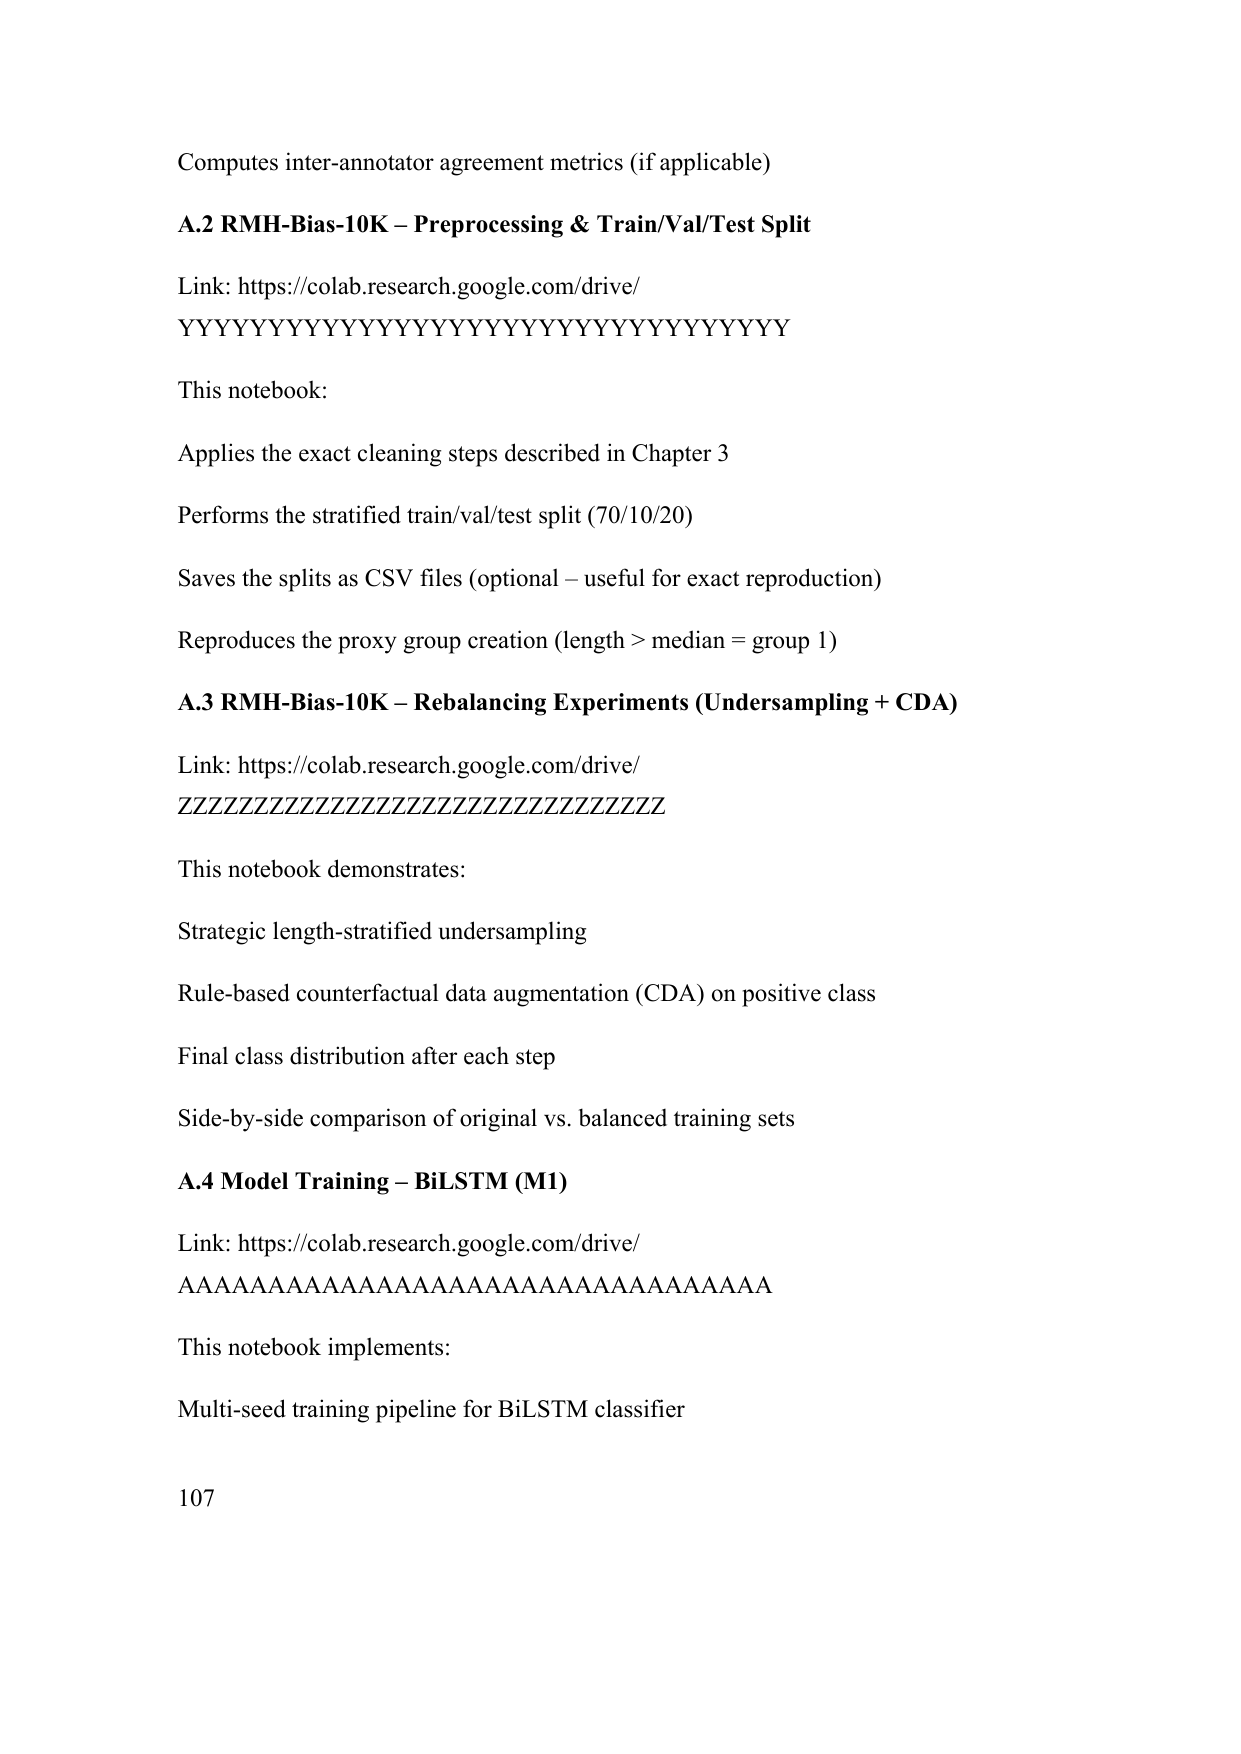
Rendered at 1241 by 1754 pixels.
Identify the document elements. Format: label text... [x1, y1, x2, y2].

text This notebook demonstrates: [177, 855, 1092, 882]
text This notebook implements: [177, 1333, 1092, 1361]
text Performs the stratified train/val/test split (70/10/20) [177, 501, 1092, 529]
text Applies the exact cleaning steps described in Chapter 3 [177, 439, 1092, 467]
text Saves the splits as CSV files (optional – useful for exact reproduction) [177, 564, 1092, 591]
text This notebook: [177, 376, 1092, 404]
text Strategic length-stratified undersampling [177, 917, 1092, 945]
text Link: https://colab.research.google.com/drive/YYYYYYYYYYYYYYYYYYYYYYYYYYYYYYYYYY [177, 272, 1092, 342]
text Side-by-side comparison of original vs. balanced training sets [177, 1104, 1092, 1132]
text A.3 RMH-Bias-10K – Rebalancing Experiments (Undersampling + CDA) [177, 688, 1092, 716]
text Link: https://colab.research.google.com/drive/ZZZZZZZZZZZZZZZZZZZZZZZZZZZZZZZZ [177, 751, 1092, 820]
text Final class distribution after each step [177, 1042, 1092, 1070]
text Computes inter-annotator agreement metrics (if applicable) [177, 148, 1092, 175]
text Reproduces the proxy group creation (length > median = group 1) [177, 626, 1092, 654]
text Multi-seed training pipeline for BiLSTM classifier [177, 1396, 1092, 1423]
text A.4 Model Training – BiLSTM (M1) [177, 1167, 1092, 1194]
text A.2 RMH-Bias-10K – Preprocessing & Train/Val/Test Split [177, 210, 1092, 238]
text Rule-based counterfactual data augmentation (CDA) on positive class [177, 979, 1092, 1007]
text Link: https://colab.research.google.com/drive/AAAAAAAAAAAAAAAAAAAAAAAAAAAAAAAAA [177, 1229, 1092, 1298]
